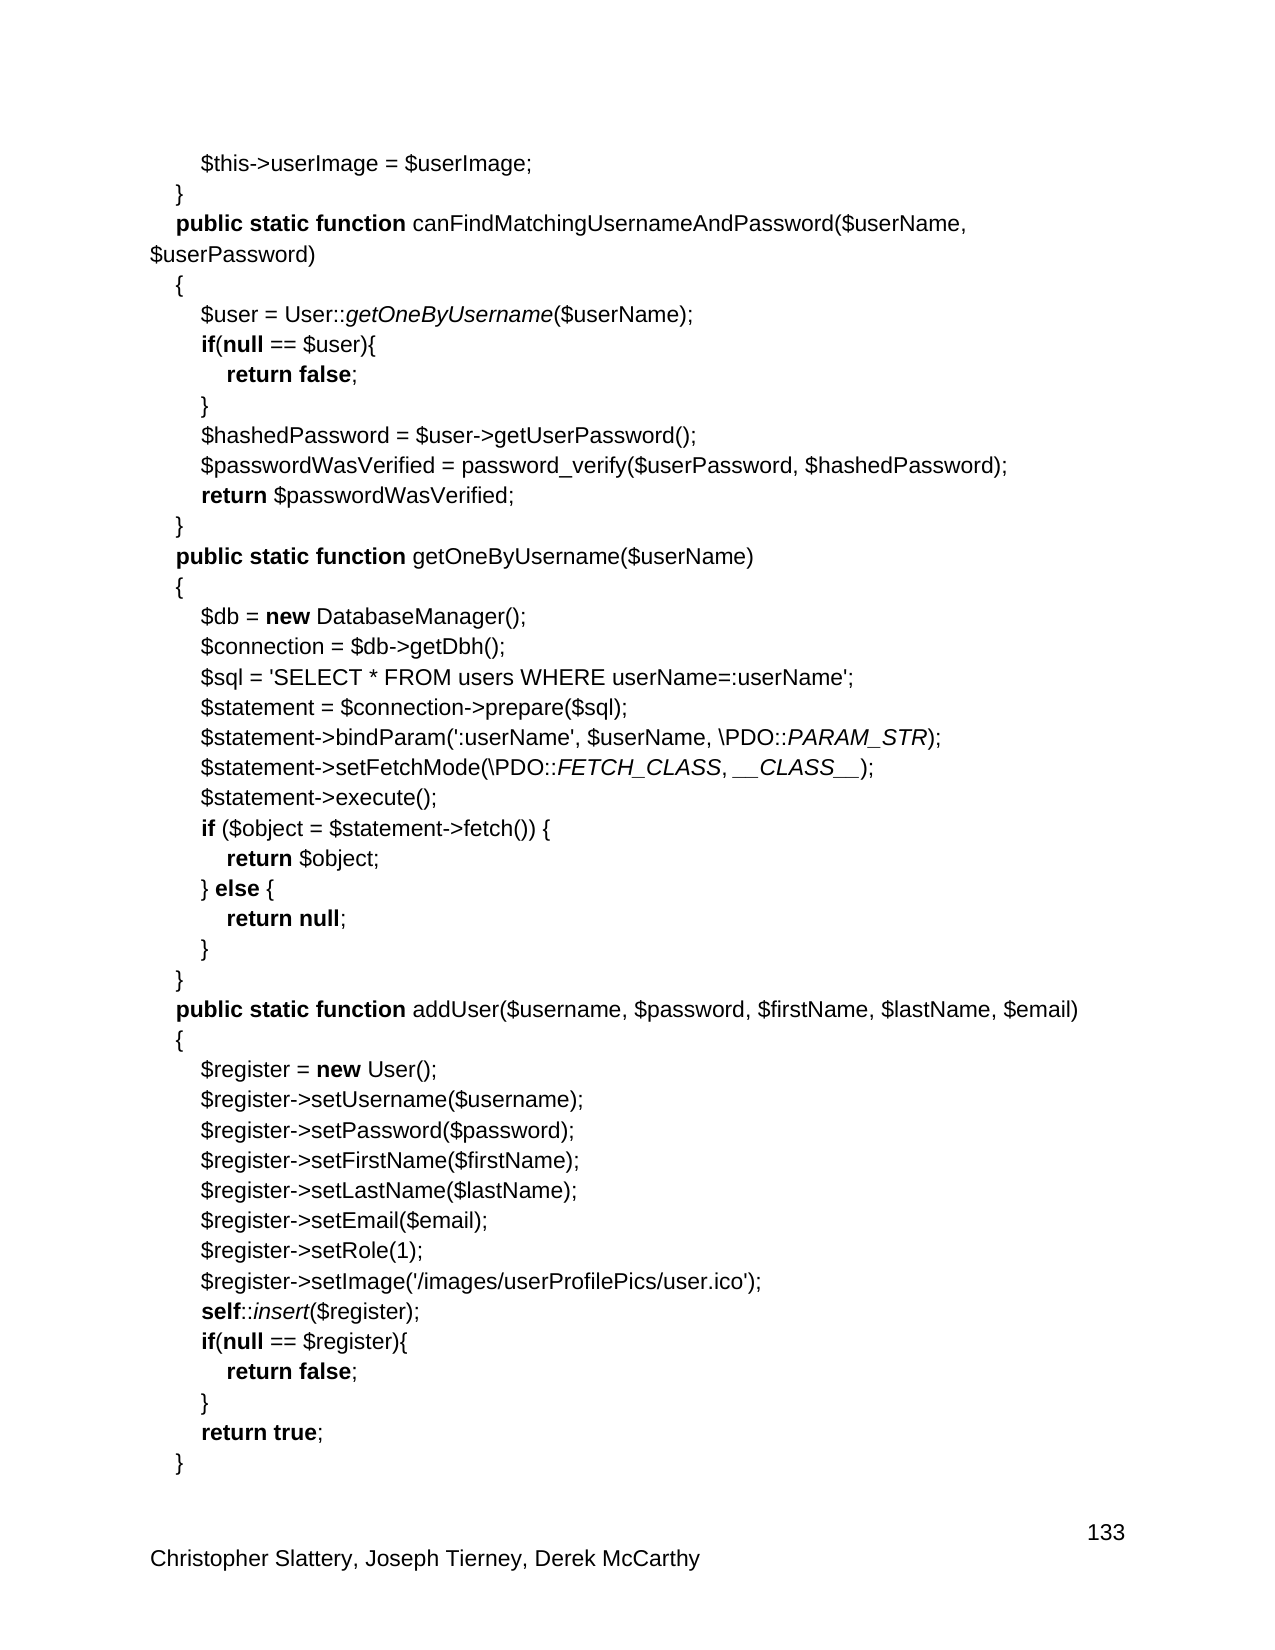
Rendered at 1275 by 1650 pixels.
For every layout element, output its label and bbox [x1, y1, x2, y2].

text [150, 150, 1125, 1475]
